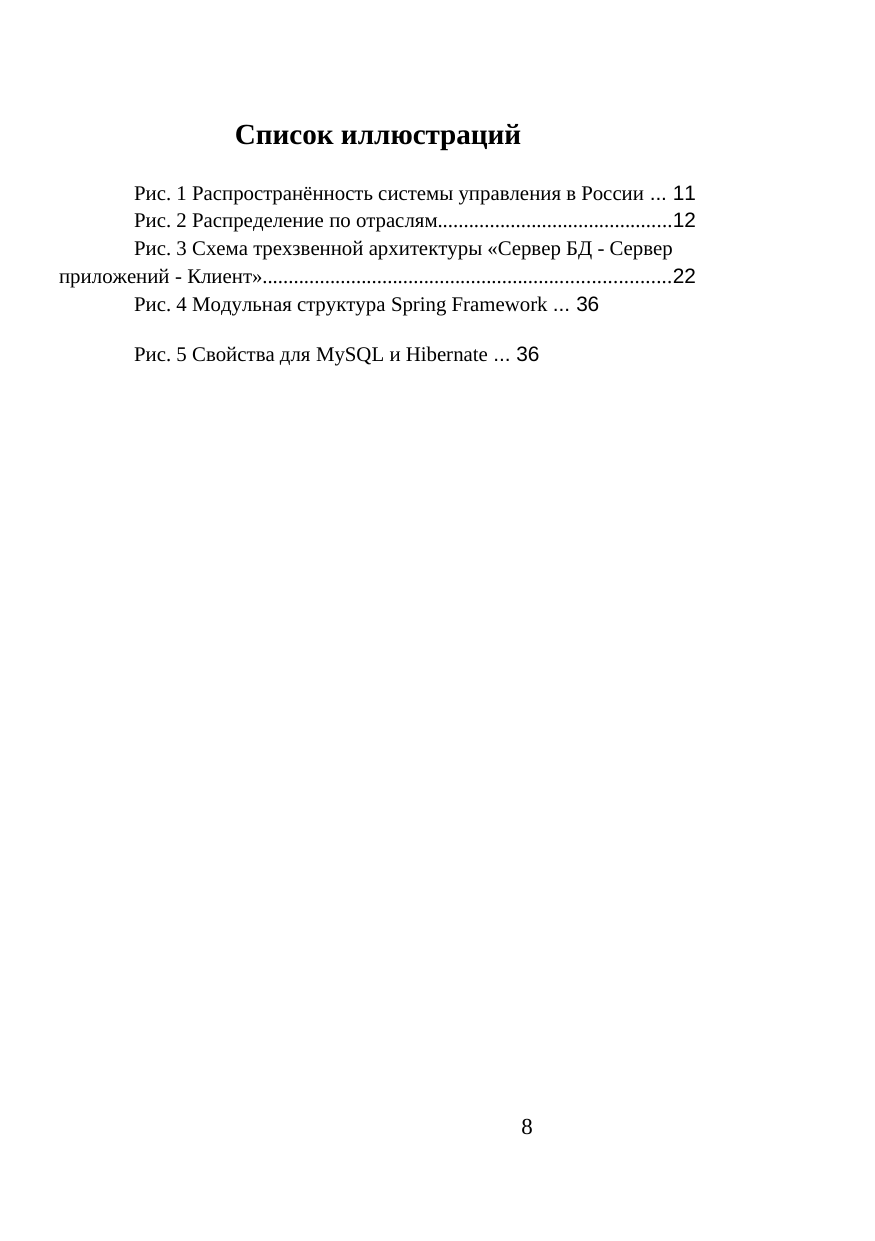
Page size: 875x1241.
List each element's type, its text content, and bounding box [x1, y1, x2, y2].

text Рис. 1 Распространённость системы управления в России ... 11 [134, 181, 866, 205]
text Рис. 5 Свойства для MySQL и Hibernate ... 36 [134, 342, 866, 366]
text Рис. 3 Схема трехзвенной архитектуры «Сервер БД - Сервер приложений - Клиент» 22 [59, 236, 697, 288]
subtitle Список иллюстраций [234, 117, 866, 151]
text Рис. 2 Распределение по отраслям 12 [134, 208, 866, 232]
text Рис. 4 Модульная структура Spring Framework ... 36 [134, 291, 866, 316]
